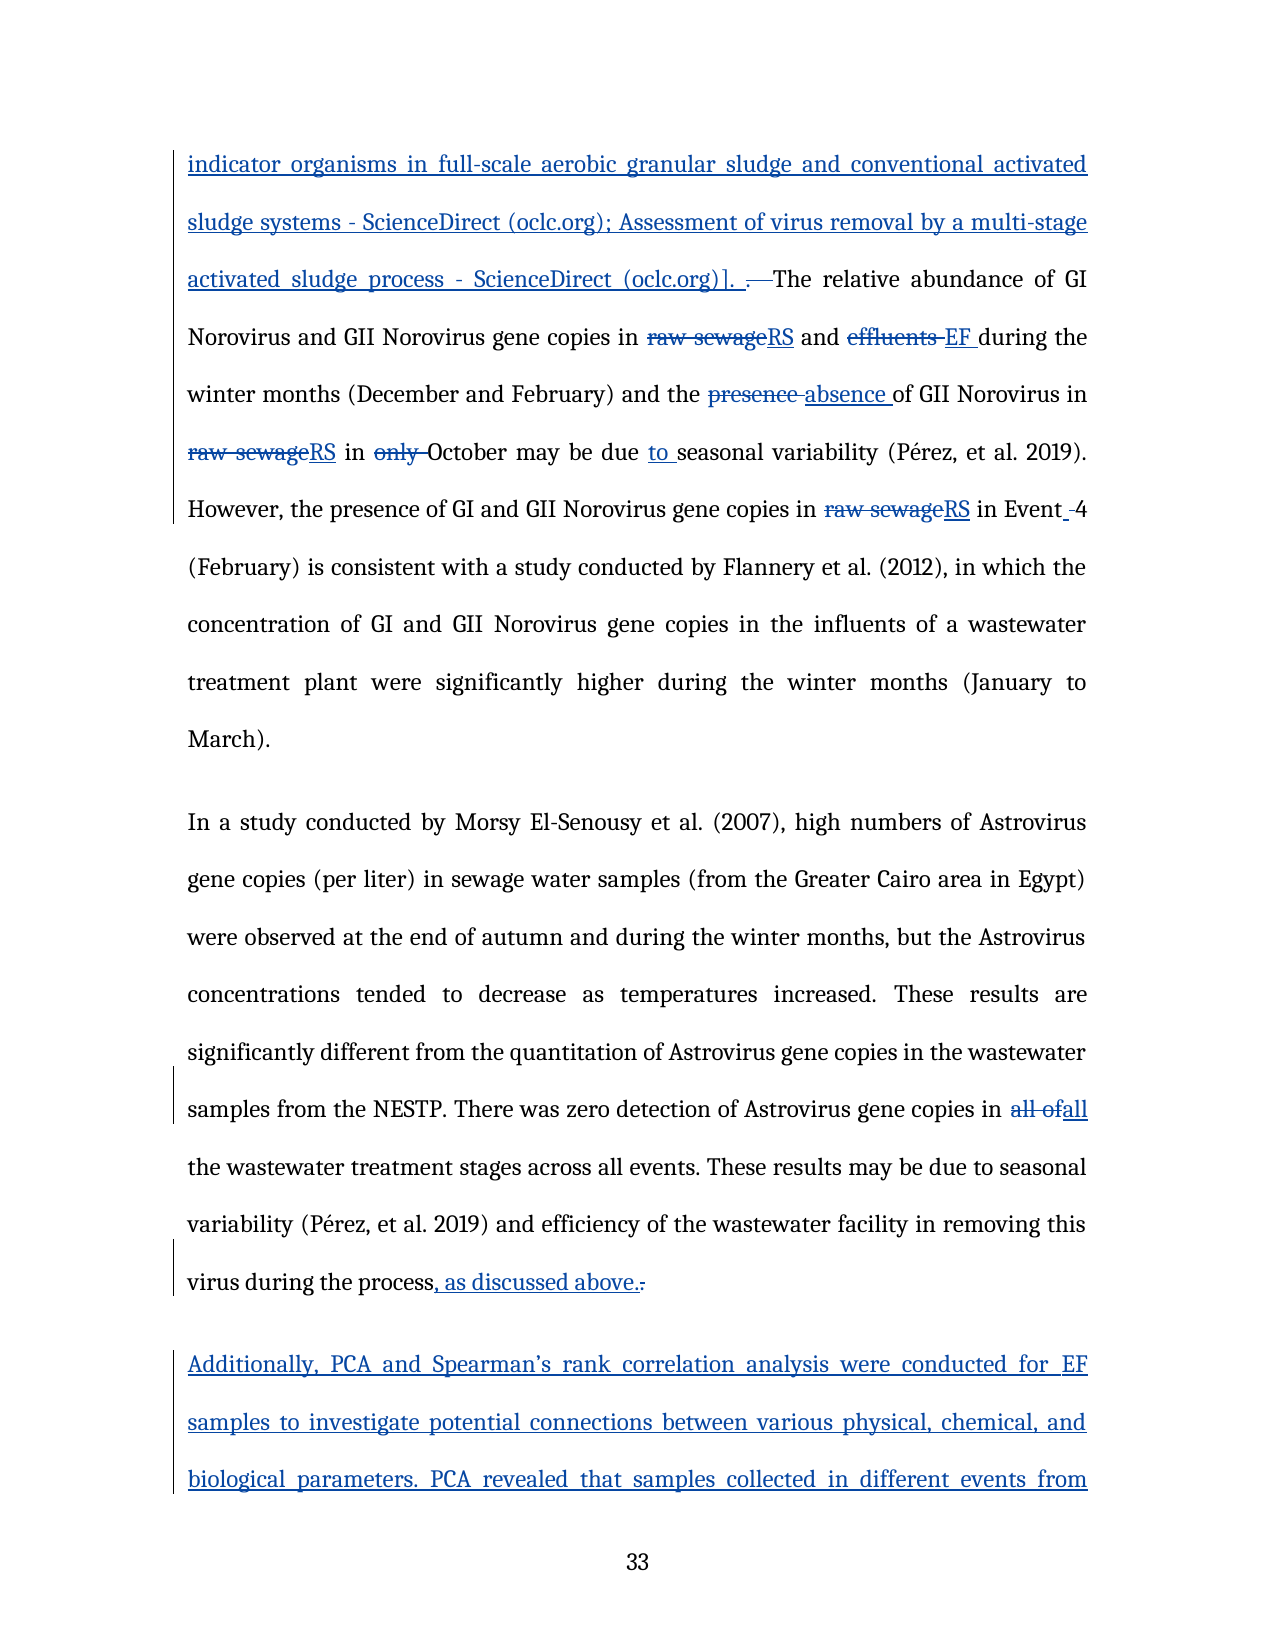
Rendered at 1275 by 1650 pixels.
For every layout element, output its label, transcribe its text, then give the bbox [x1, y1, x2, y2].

text In a study conducted by Morsy El-Senousy et al. (2007), high numbers of Astrovirus gene copies (per liter) in sewage water samples (from the Greater Cairo area in Egypt) were observed at the end of autumn and during the winter months, but the Astrovirus concentrations tended to decrease as temperatures increased. These results are significantly different from the quantitation of Astrovirus gene copies in the wastewater samples from the NESTP. There was zero detection of Astrovirus gene copies in the wastewater treatment stages across all events. These results may be due to seasonal variability (Pérez, et al. 2019) and efficiency of the wastewater facility in removing this virus during the process [187, 807, 1087, 1296]
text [187, 150, 1087, 174]
